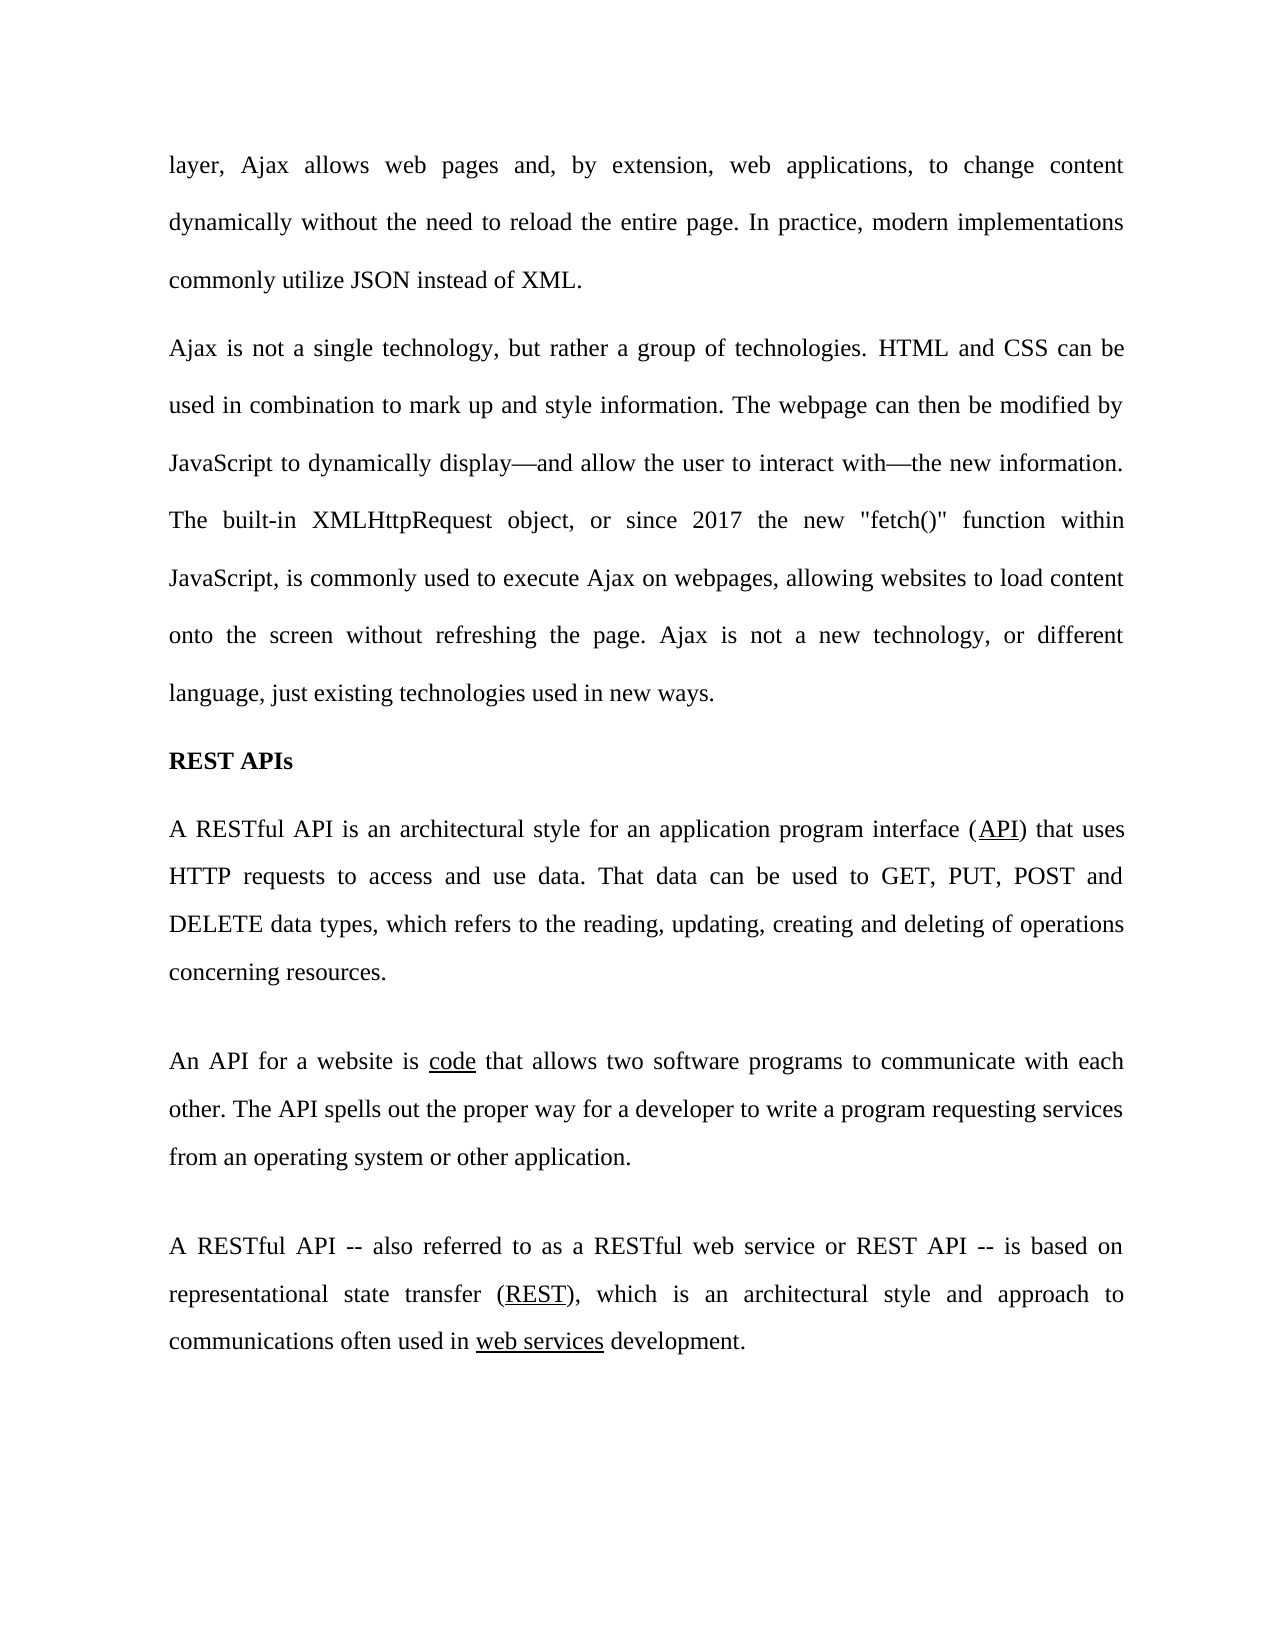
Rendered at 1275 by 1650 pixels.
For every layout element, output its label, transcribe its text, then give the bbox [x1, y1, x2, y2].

text A RESTful API is an architectural style for an application program interface (API) that uses HTTP requests to access and use data. That data can be used to GET, PUT, POST and DELETE data types, which refers to the reading, updating, creating and deleting of operations concerning resources. [169, 814, 1125, 986]
text An API for a website is code that allows two software programs to communicate with each other. The API spells out the proper way for a developer to write a program requesting services from an operating system or other application. [169, 1046, 1125, 1170]
text A RESTful API -- also referred to as a RESTful web service or REST API -- is based on representational state transfer (REST), which is an architectural style and approach to communications often used in web services development. [169, 1231, 1125, 1355]
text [169, 150, 1125, 294]
text REST APIs [169, 746, 1125, 774]
text Ajax is not a single technology, but rather a group of technologies. HTML and CSS can be used in combination to mark up and style information. The webpage can then be modified by JavaScript to dynamically display—and allow the user to interact with—the new information. The built-in XMLHttpRequest object, or since 2017 the new "fetch()" function within JavaScript, is commonly used to execute Ajax on webpages, allowing websites to load content onto the screen without refreshing the page. Ajax is not a new technology, or different language, just existing technologies used in new ways. [169, 333, 1125, 707]
